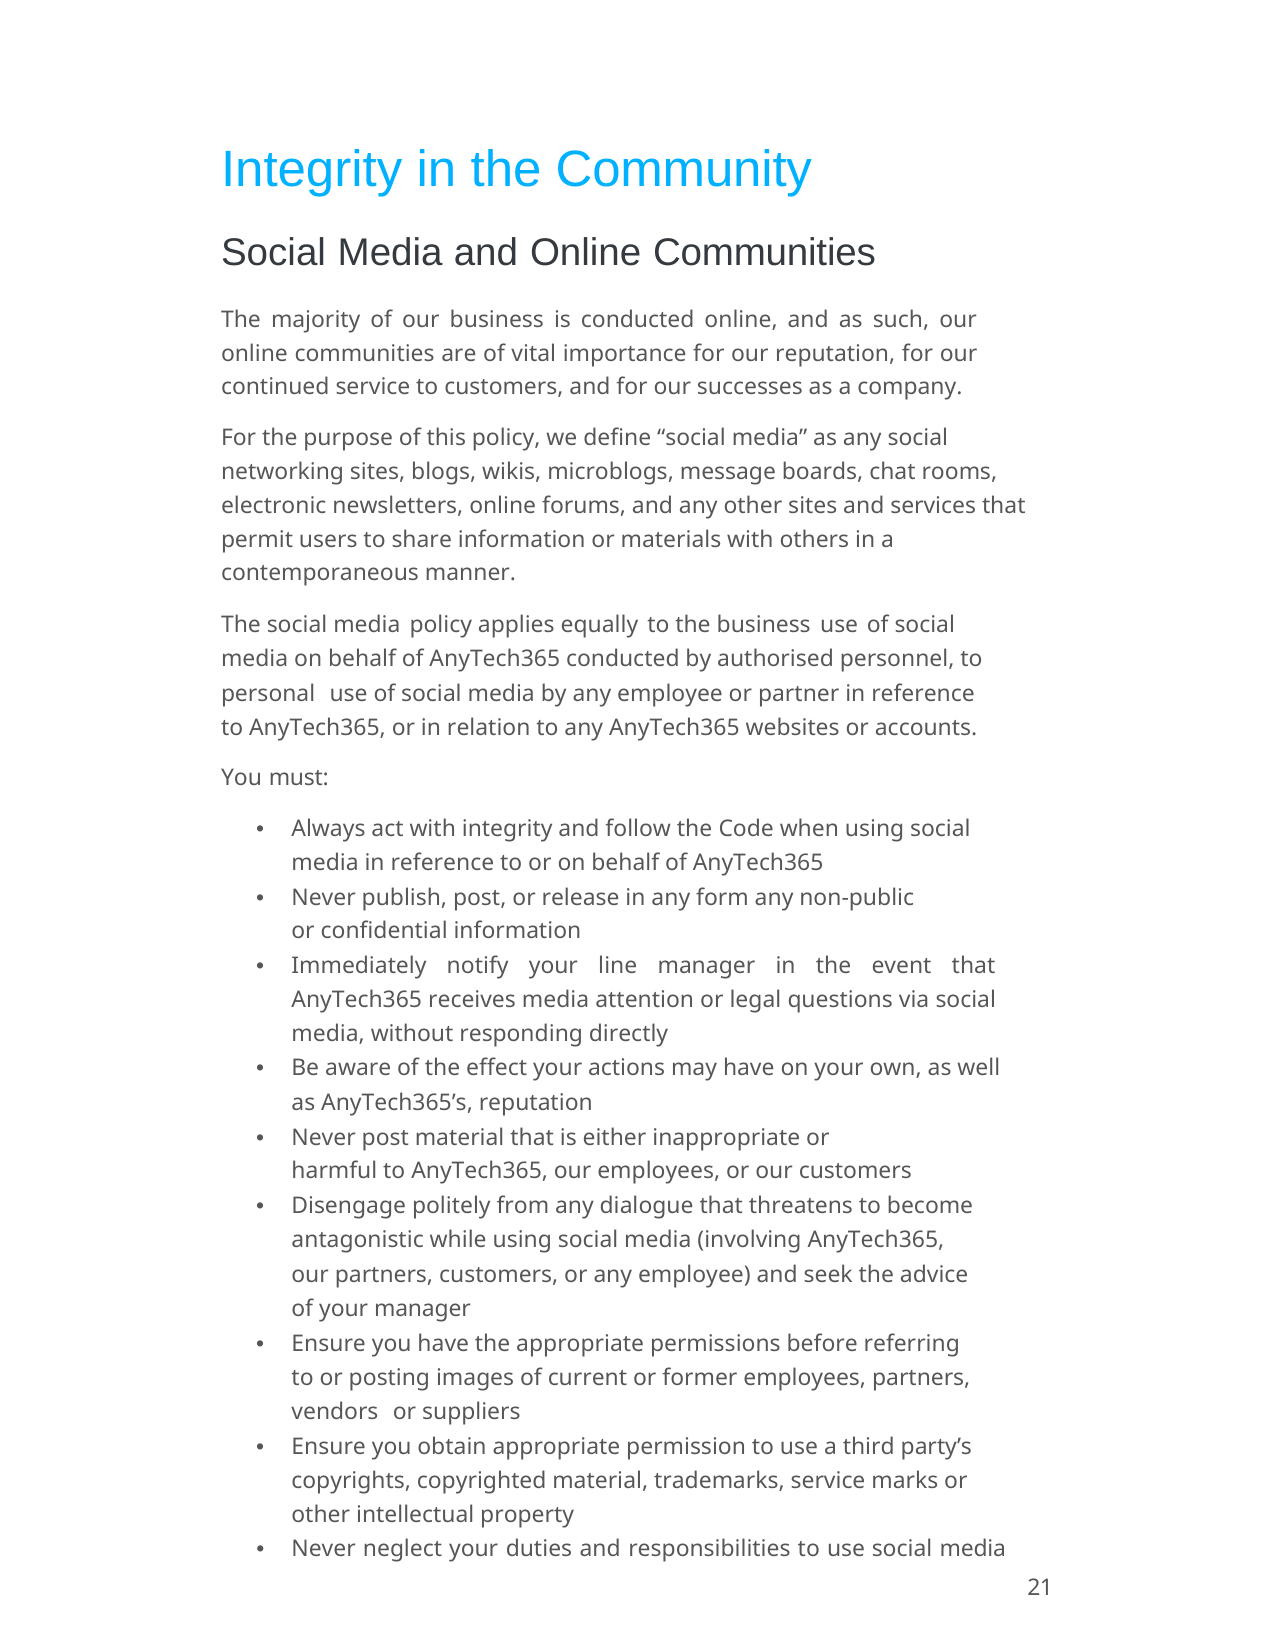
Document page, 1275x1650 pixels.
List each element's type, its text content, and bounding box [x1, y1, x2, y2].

list Always act with integrity and follow the Code when using social media in reference to or on behalf of AnyTech365 [256, 812, 1041, 877]
list Be aware of the effect your actions may have on your own, as well as AnyTech365’s, reputation [256, 1051, 1001, 1117]
list Immediately notify your line manager in the event that AnyTech365 receives media attention or legal questions via social media, without responding directly [256, 949, 996, 1048]
subtitle Social Media and Online Communities [221, 229, 1252, 274]
text The social media policy applies equally to the business use of social media on behalf of AnyTech365 conducted by authorised personnel, to personal use of social media by any employee or partner in reference to AnyTech365, or in relation to any AnyTech365 websites or accounts. [221, 608, 997, 742]
list Never neglect your duties and responsibilities to use social media [256, 1532, 1252, 1563]
text 21 [21, 1571, 1053, 1602]
list Ensure you have the appropriate permissions before referring to or posting images of current or former employees, partners, vendors or suppliers [256, 1327, 983, 1426]
list Ensure you obtain appropriate permission to use a third party’s copyrights, copyrighted material, trademarks, service marks or other intellectual property [256, 1430, 995, 1529]
subtitle Integrity in the Community [221, 138, 1252, 197]
text The majority of our business is conducted online, and as such, our online communities are of vital importance for our reputation, for our continued service to customers, and for our successes as a company. [221, 303, 978, 401]
text You must: [221, 761, 1252, 792]
list Never post material that is either inappropriate or harmful to AnyTech365, our employees, or our customers [256, 1121, 920, 1185]
list Never publish, post, or release in any form any non-public or confidential information [256, 881, 919, 945]
text For the purpose of this policy, we define “social media” as any social networking sites, blogs, wikis, microblogs, message boards, chat rooms, electronic newsletters, online forums, and any other sites and services that permit users to share information or materials with others in a contemporaneous manner. [221, 421, 1036, 588]
list Disengage politely from any dialogue that threatens to become antagonistic while using social media (involving AnyTech365, our partners, customers, or any employee) and seek the advice of your manager [256, 1189, 977, 1323]
